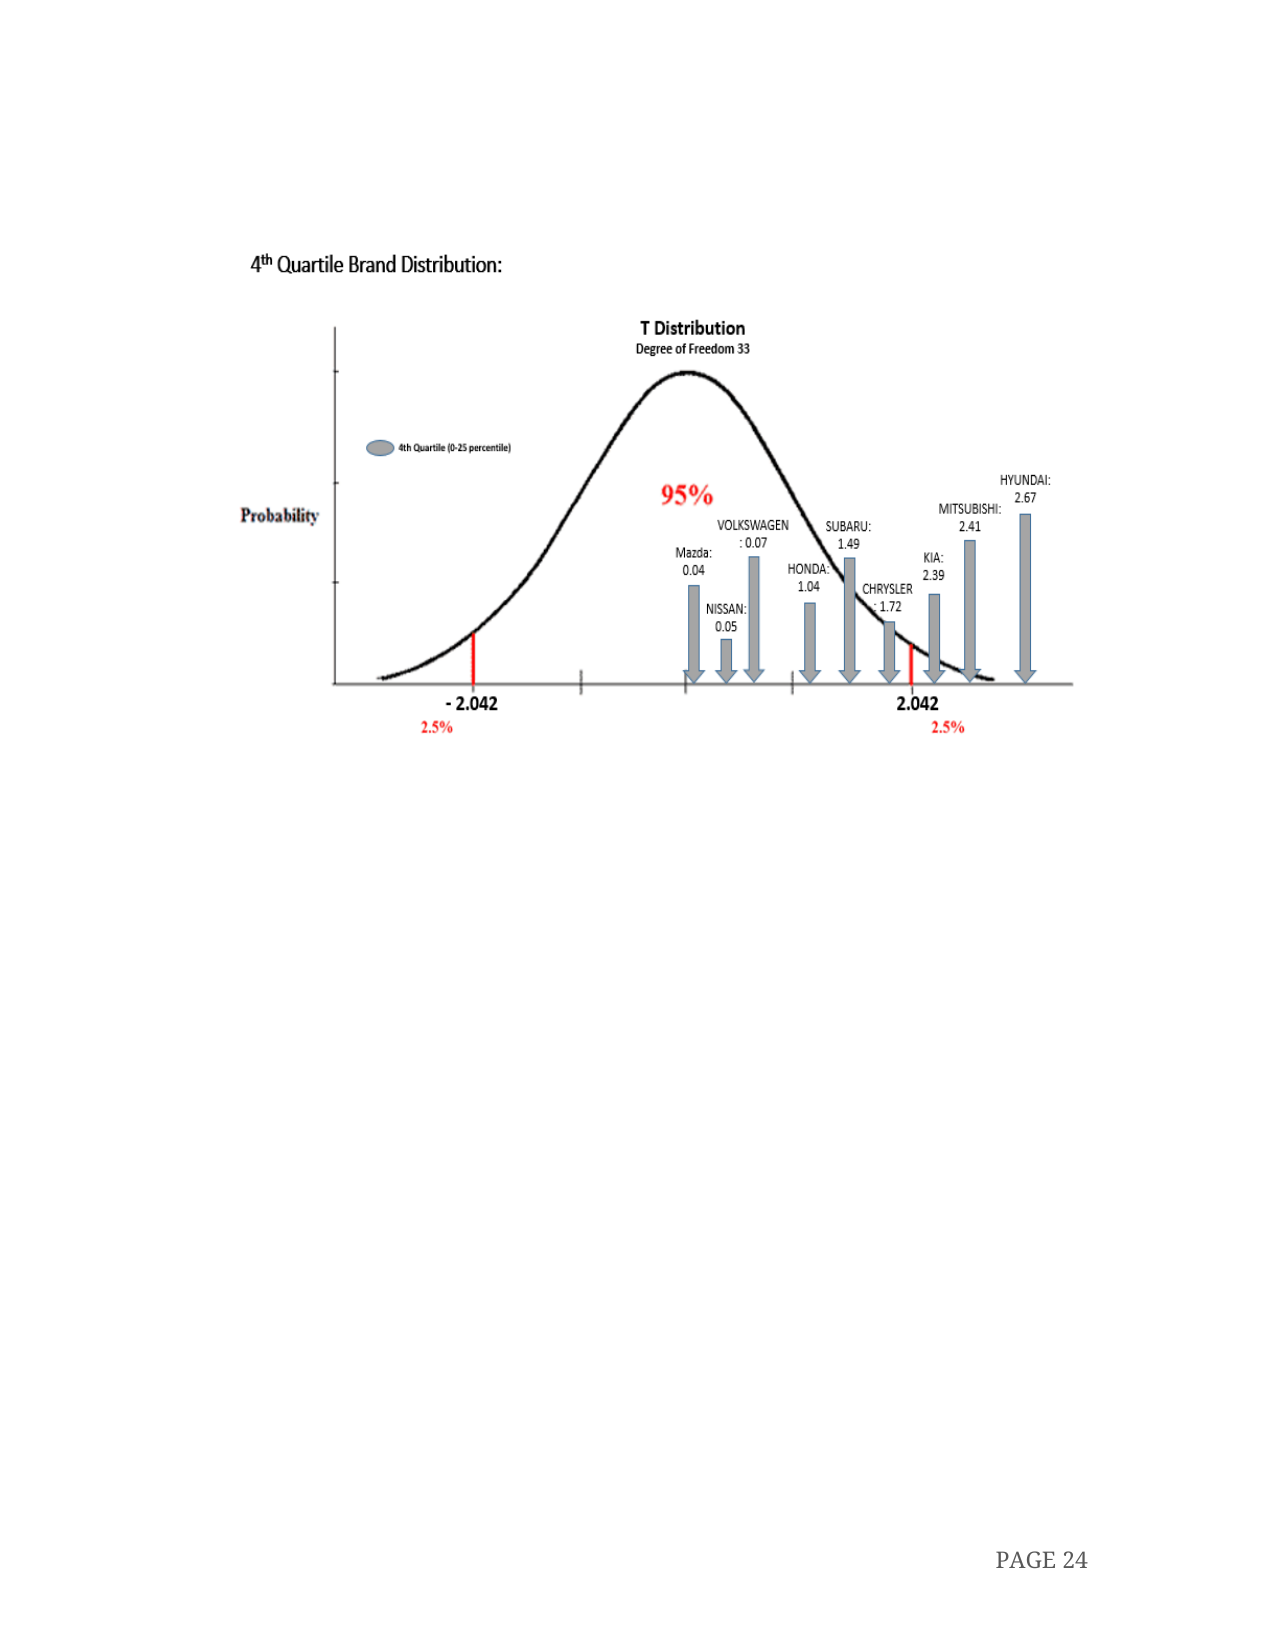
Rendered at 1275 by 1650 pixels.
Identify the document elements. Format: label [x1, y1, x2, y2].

picture [187, 180, 1152, 821]
